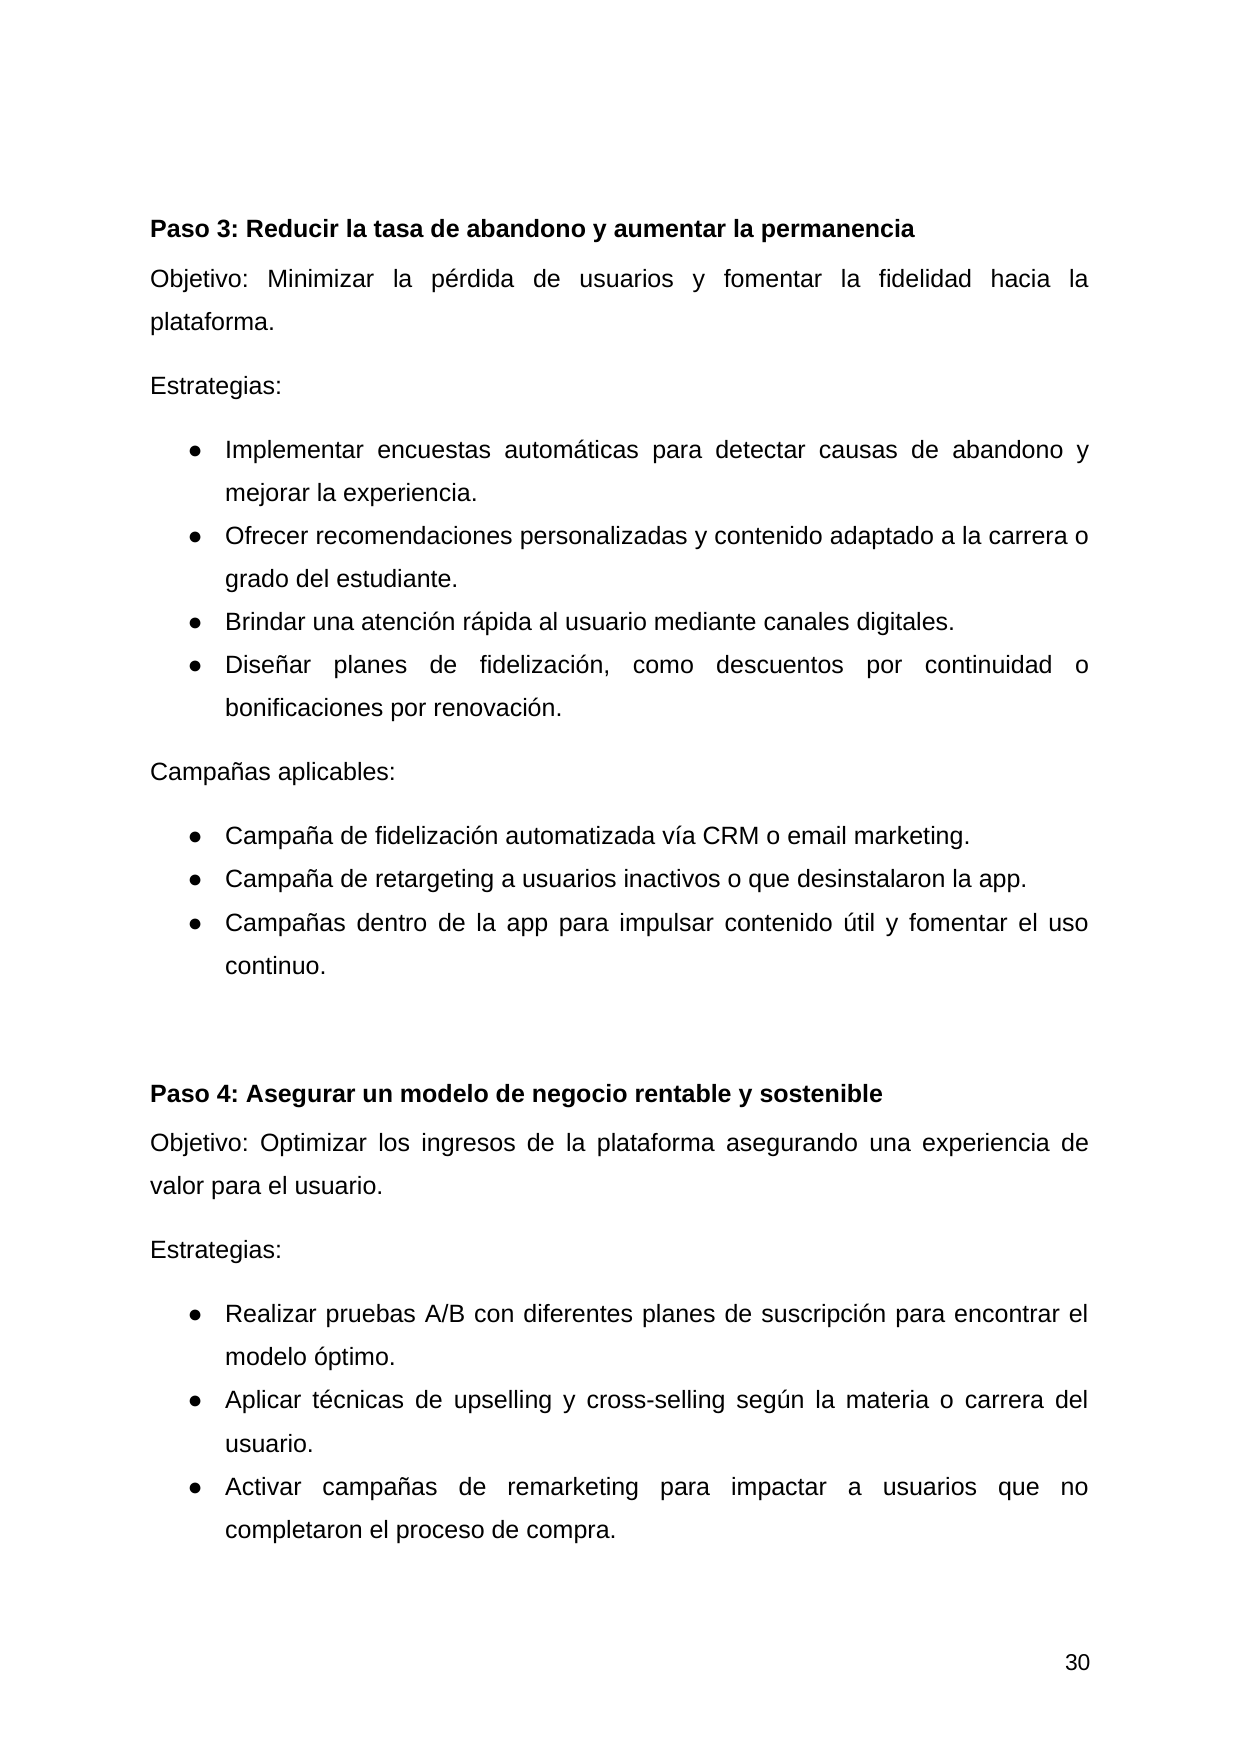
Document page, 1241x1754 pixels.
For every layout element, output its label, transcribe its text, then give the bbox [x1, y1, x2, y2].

list Aplicar técnicas de upselling y cross-selling según la materia o carrera del usuario. [187, 1385, 1090, 1457]
text Estrategias: [150, 371, 1090, 399]
list Realizar pruebas A/B con diferentes planes de suscripción para encontrar el modelo óptimo. [187, 1299, 1090, 1371]
list Campaña de fidelización automatizada vía CRM o email marketing. [187, 821, 1090, 850]
list Brindar una atención rápida al usuario mediante canales digitales. [187, 607, 1090, 636]
list Campañas dentro de la app para impulsar contenido útil y fomentar el uso continuo. [187, 907, 1090, 979]
text Estrategias: [150, 1235, 1090, 1264]
text Objetivo: Minimizar la pérdida de usuarios y fomentar la fidelidad hacia la plataforma. [150, 263, 1090, 335]
list Campaña de retargeting a usuarios inactivos o que desinstalaron la app. [187, 864, 1090, 893]
text Objetivo: Optimizar los ingresos de la plataforma asegurando una experiencia de valor para el usuario. [150, 1128, 1090, 1200]
list Diseñar planes de fidelización, como descuentos por continuidad o bonificaciones por renovación. [187, 650, 1090, 722]
list Ofrecer recomendaciones personalizadas y contenido adaptado a la carrera o grado del estudiante. [187, 521, 1090, 593]
text Paso 3: Reducir la tasa de abandono y aumentar la permanencia [150, 214, 1090, 243]
list Activar campañas de remarketing para impactar a usuarios que no completaron el proceso de compra. [187, 1472, 1090, 1543]
list Implementar encuestas automáticas para detectar causas de abandono y mejorar la experiencia. [187, 434, 1090, 506]
text Paso 4: Asegurar un modelo de negocio rentable y sostenible [150, 1078, 1090, 1107]
text Campañas aplicables: [150, 757, 1090, 786]
